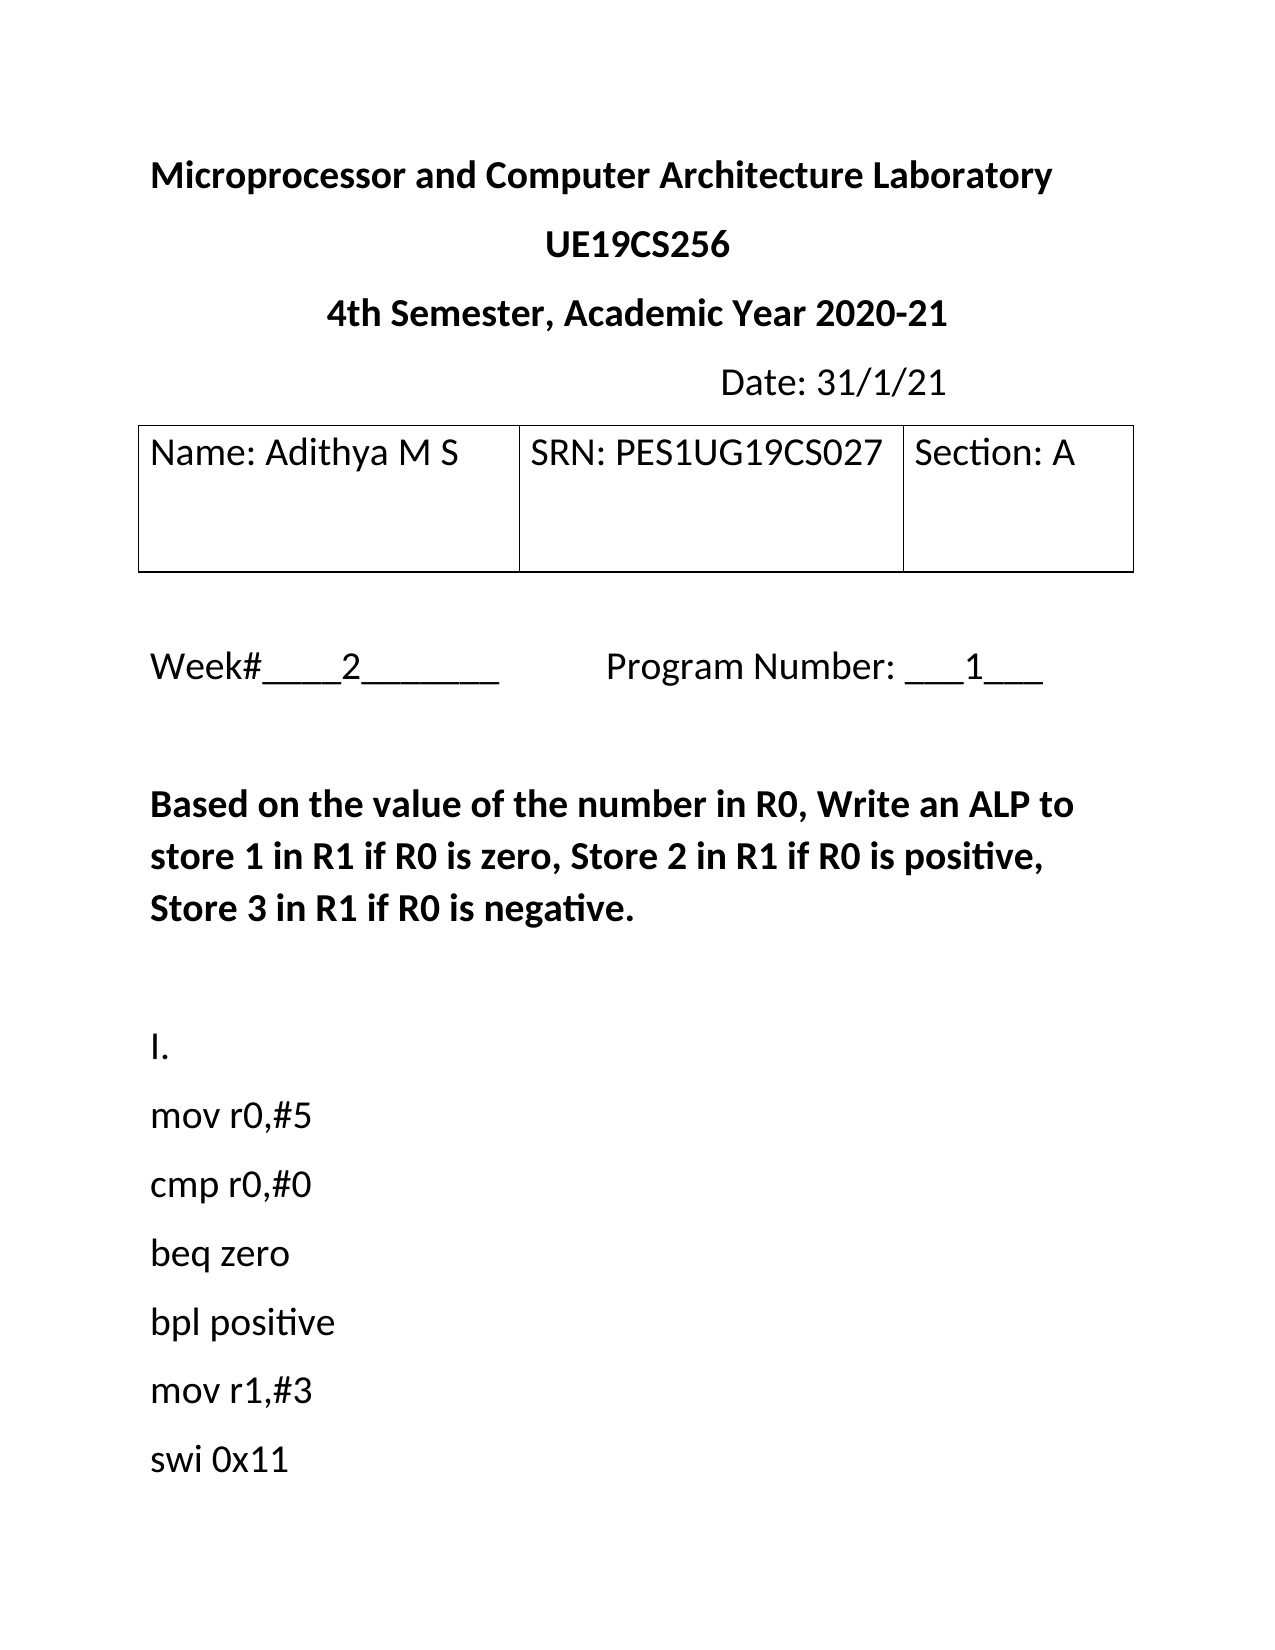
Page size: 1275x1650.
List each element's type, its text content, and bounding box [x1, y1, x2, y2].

text I. [150, 1021, 1125, 1069]
table_header Section: A [904, 426, 1133, 571]
text Date: 31/1/21 [150, 357, 1125, 405]
table_header SRN: PES1UG19CS027 [520, 426, 903, 571]
text mov r1,#3 [150, 1365, 1125, 1414]
text mov r0,#5 [150, 1090, 1125, 1138]
text UE19CS256 [150, 219, 1125, 267]
text Microprocessor and Computer Architecture Laboratory [150, 150, 1125, 198]
text Week#____2_______ Program Number: ___1___ [150, 641, 1125, 690]
text beq zero [150, 1228, 1125, 1276]
text swi 0x11 [150, 1434, 1125, 1483]
text Based on the value of the number in R0, Write an ALP to store 1 in R1 if R0 is zero, Store 2 in R1 if R0 is positive, Store 3 in R1 if R0 is negative. [150, 779, 1125, 932]
text cmp r0,#0 [150, 1159, 1125, 1207]
text 4th Semester, Academic Year 2020-21 [150, 288, 1125, 336]
table_header Name: Adithya M S [139, 426, 519, 571]
text bpl positive [150, 1297, 1125, 1345]
